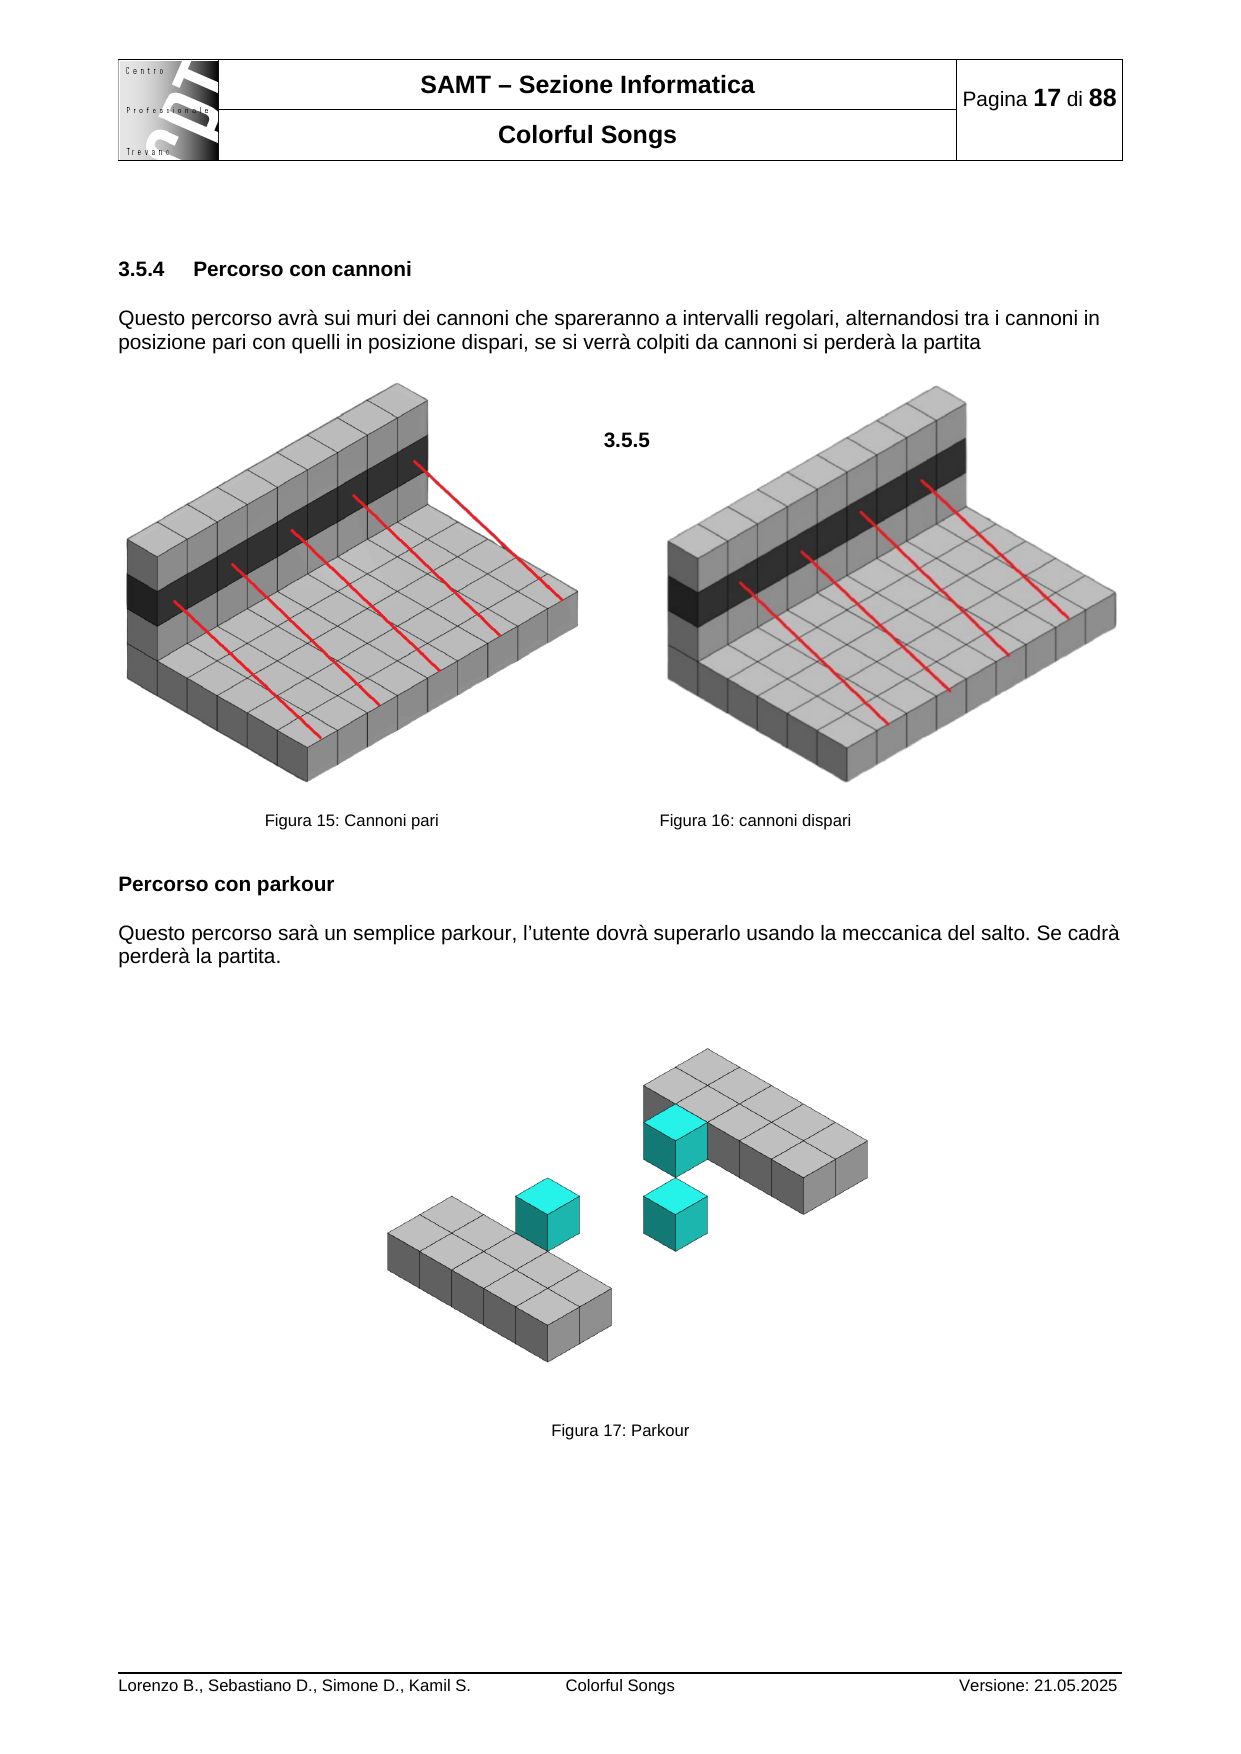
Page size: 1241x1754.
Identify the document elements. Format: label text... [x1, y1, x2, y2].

picture [118, 60, 219, 160]
picture [118, 381, 585, 789]
subtitle Percorso con cannoni [118, 257, 1122, 281]
picture [322, 993, 919, 1408]
text Questo percorso sarà un semplice parkour, l’utente dovrà superarlo usando la meccanica del salto. Se cadrà perderà la partita. [118, 920, 1122, 968]
text Questo percorso avrà sui muri dei cannoni che spareranno a intervalli regolari, alternandosi tra i cannoni in posizione pari con quelli in posizione dispari, se si verrà colpiti da cannoni si perderà la partita [118, 306, 1122, 378]
picture [659, 384, 1122, 789]
